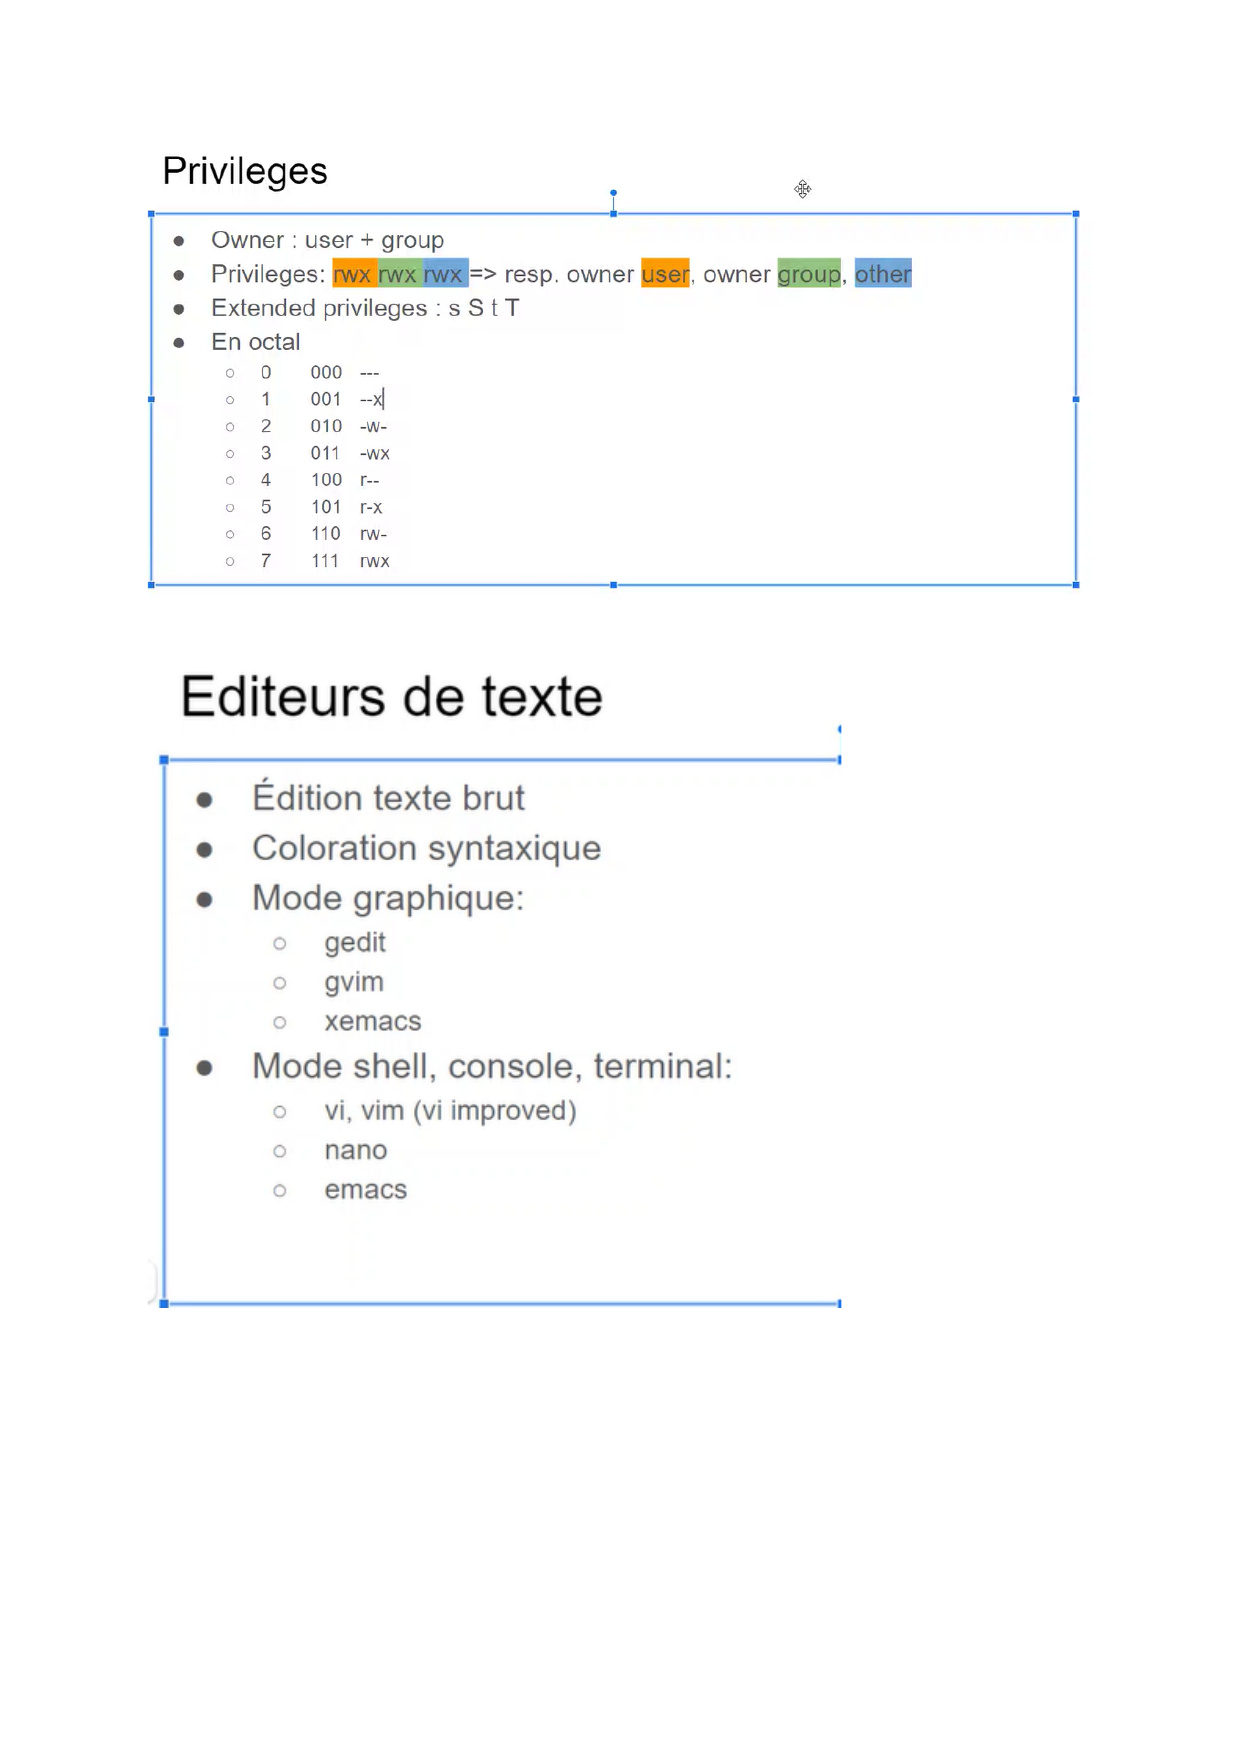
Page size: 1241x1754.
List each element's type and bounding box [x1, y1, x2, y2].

picture [147, 659, 842, 1308]
picture [147, 147, 1093, 631]
